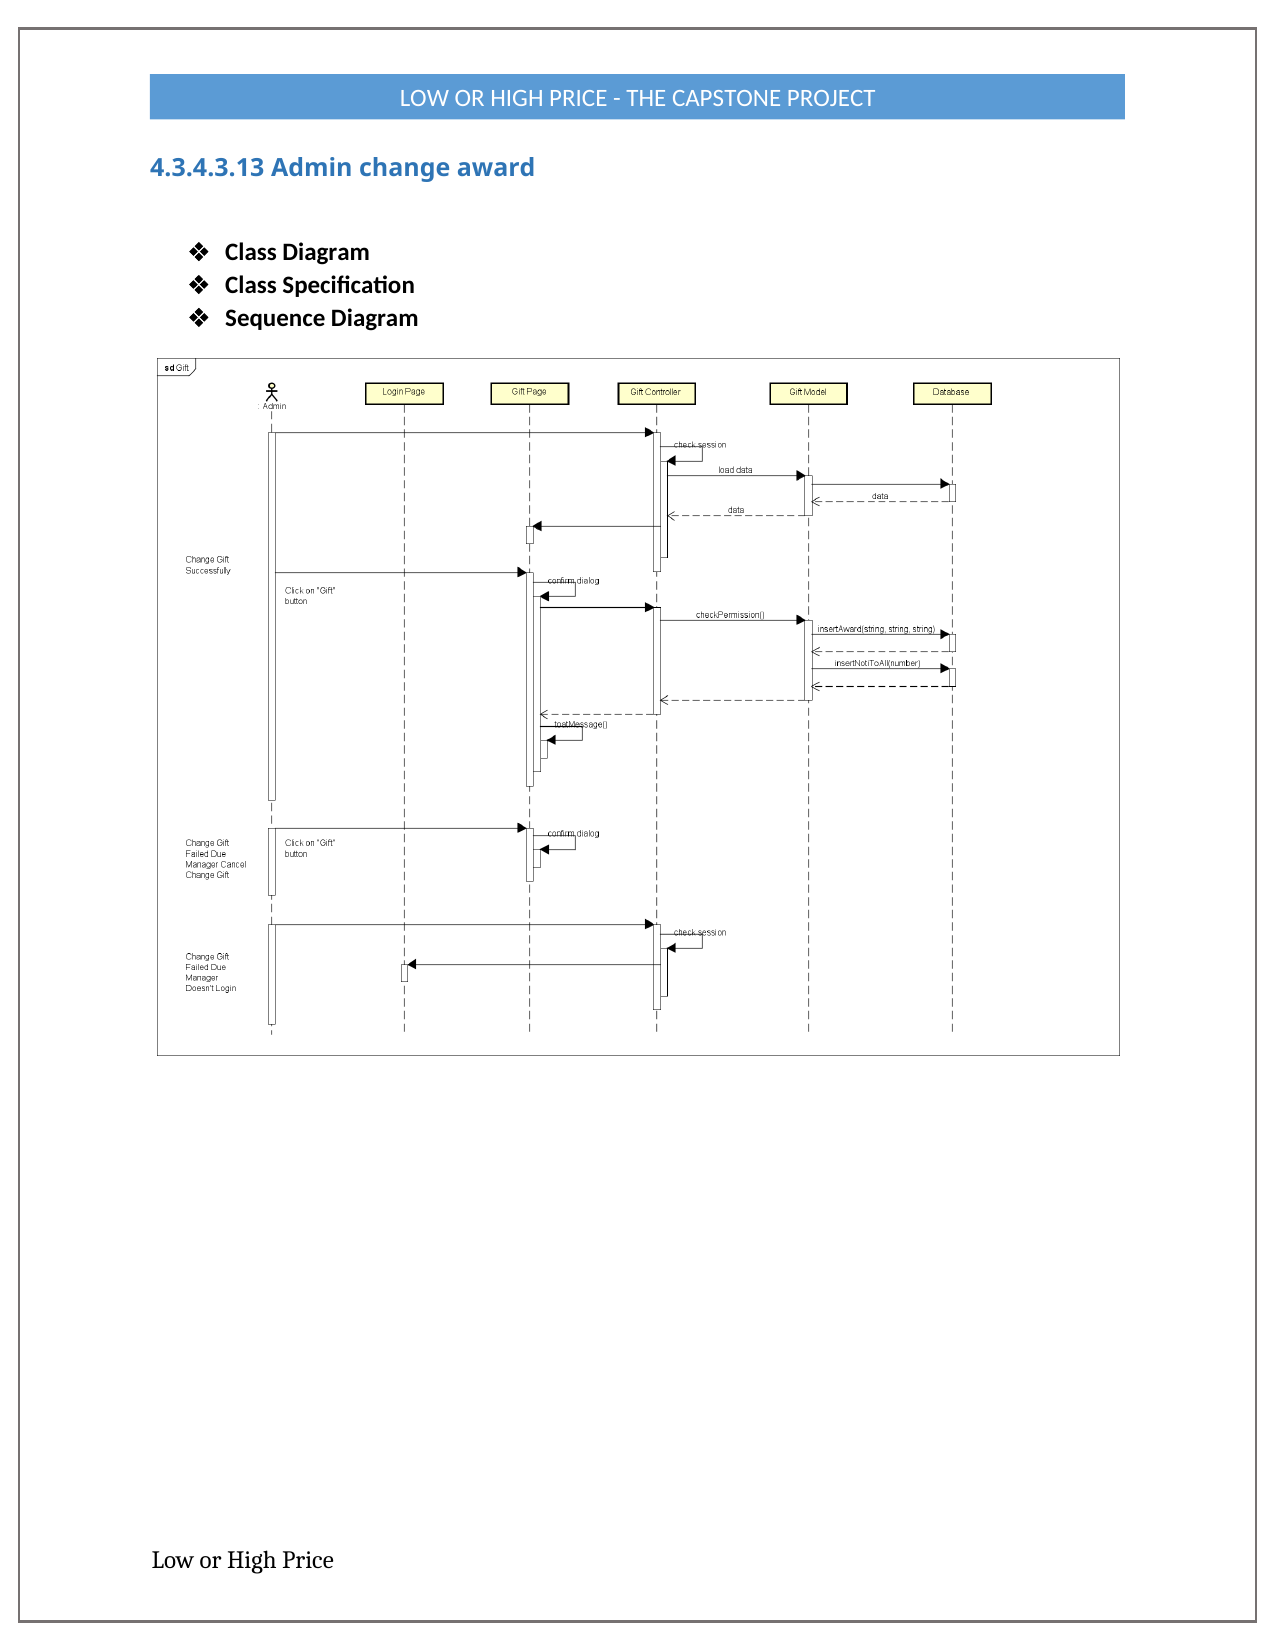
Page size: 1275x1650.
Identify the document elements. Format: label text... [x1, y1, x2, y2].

list Class Diagram [187, 236, 1125, 267]
list Sequence Diagram [187, 302, 1125, 333]
subtitle 4.3.4.3.13 Admin change award [150, 150, 1125, 184]
list Class Specification [187, 269, 1125, 300]
picture [150, 351, 1125, 1062]
